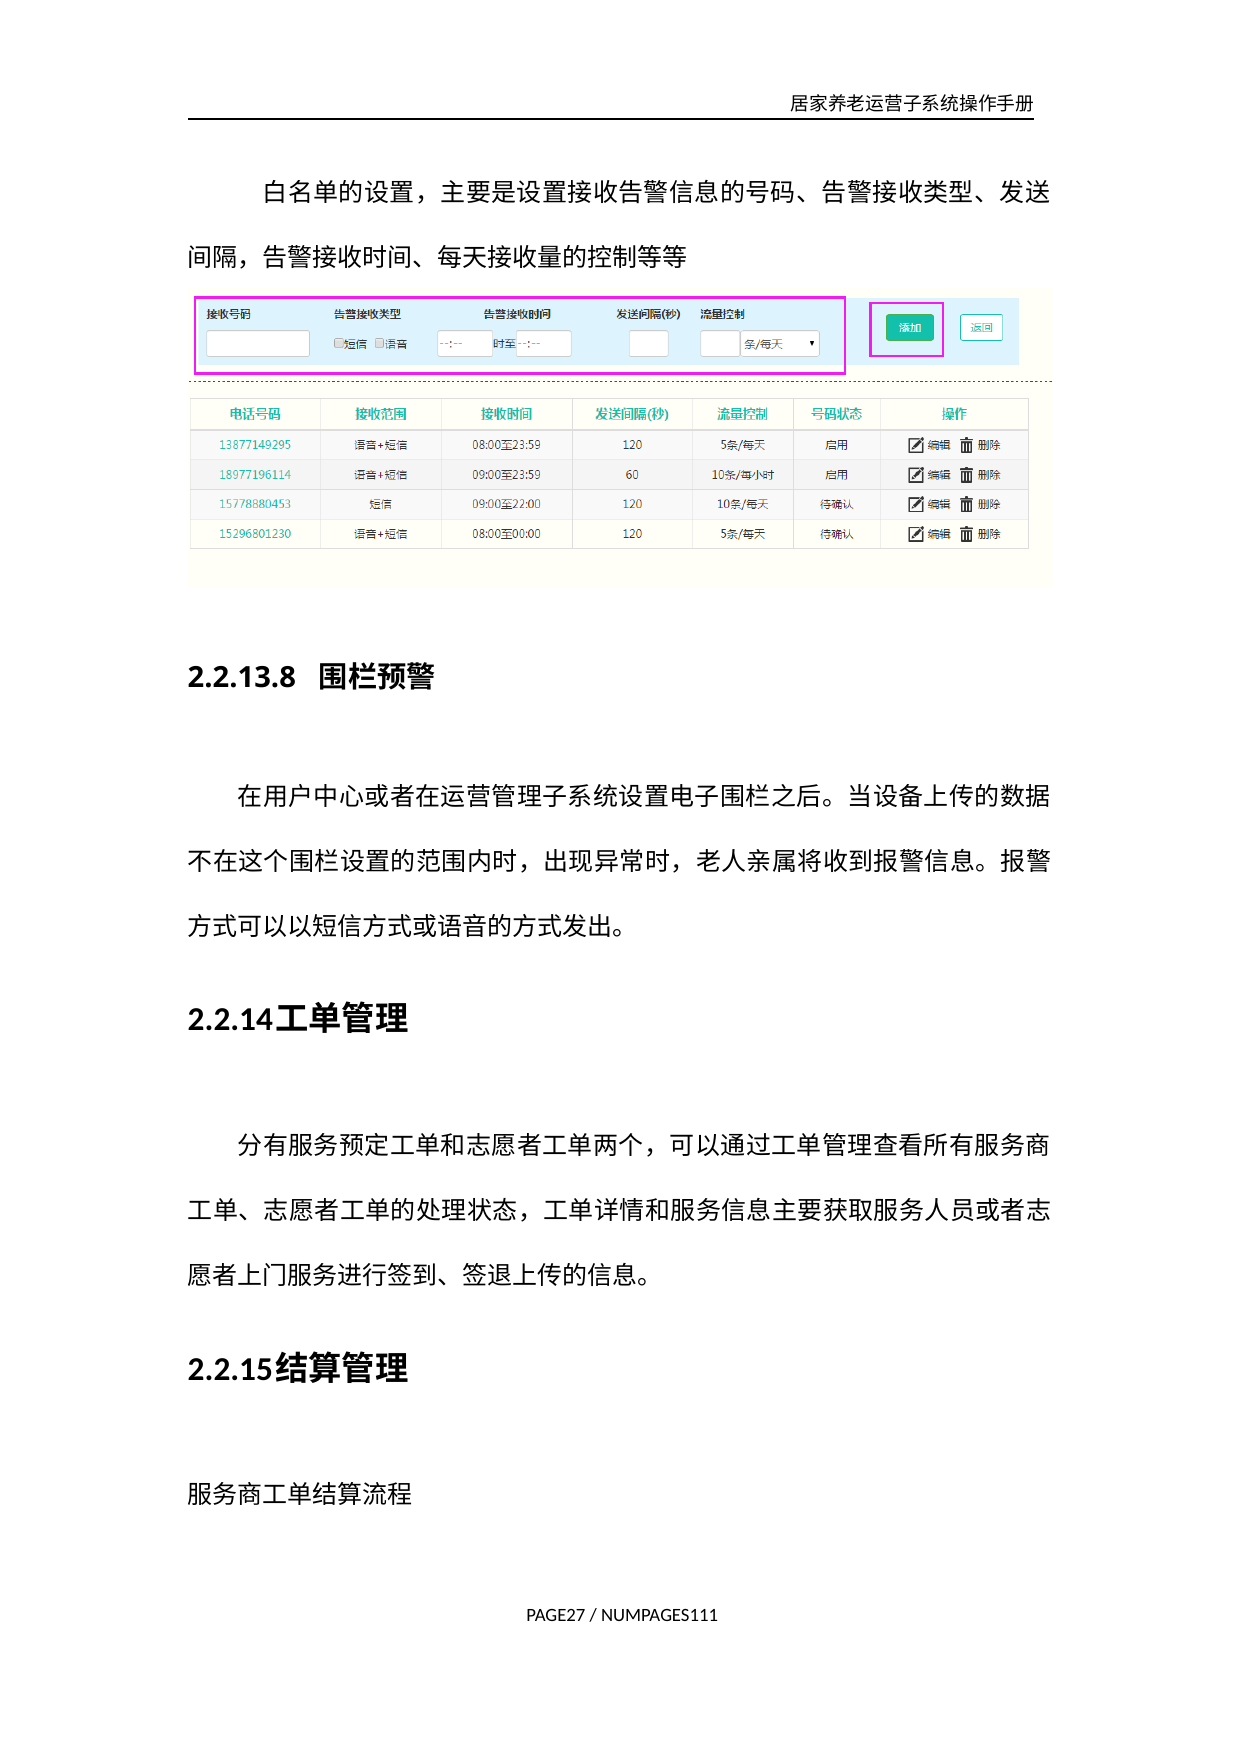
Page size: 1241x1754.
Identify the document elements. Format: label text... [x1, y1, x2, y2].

picture [187, 288, 1053, 587]
text 在用户中心或者在运营管理子系统设置电子围栏之后。当设备上传的数据不在这个围栏设置的范围内时，出现异常时，老人亲属将收到报警信息。报警方式可以以短信方式或语音的方式发出。 [187, 762, 1053, 957]
subtitle 工单管理 [187, 984, 1053, 1049]
text 白名单的设置，主要是设置接收告警信息的号码、告警接收类型、发送间隔，告警接收时间、每天接收量的控制等等 [187, 158, 1053, 288]
text 服务商工单结算流程 [187, 1460, 1053, 1525]
text 分有服务预定工单和志愿者工单两个，可以通过工单管理查看所有服务商工单、志愿者工单的处理状态，工单详情和服务信息主要获取服务人员或者志愿者上门服务进行签到、签退上传的信息。 [187, 1111, 1053, 1306]
subtitle 围栏预警 [187, 643, 1053, 708]
subtitle 结算管理 [187, 1333, 1053, 1398]
